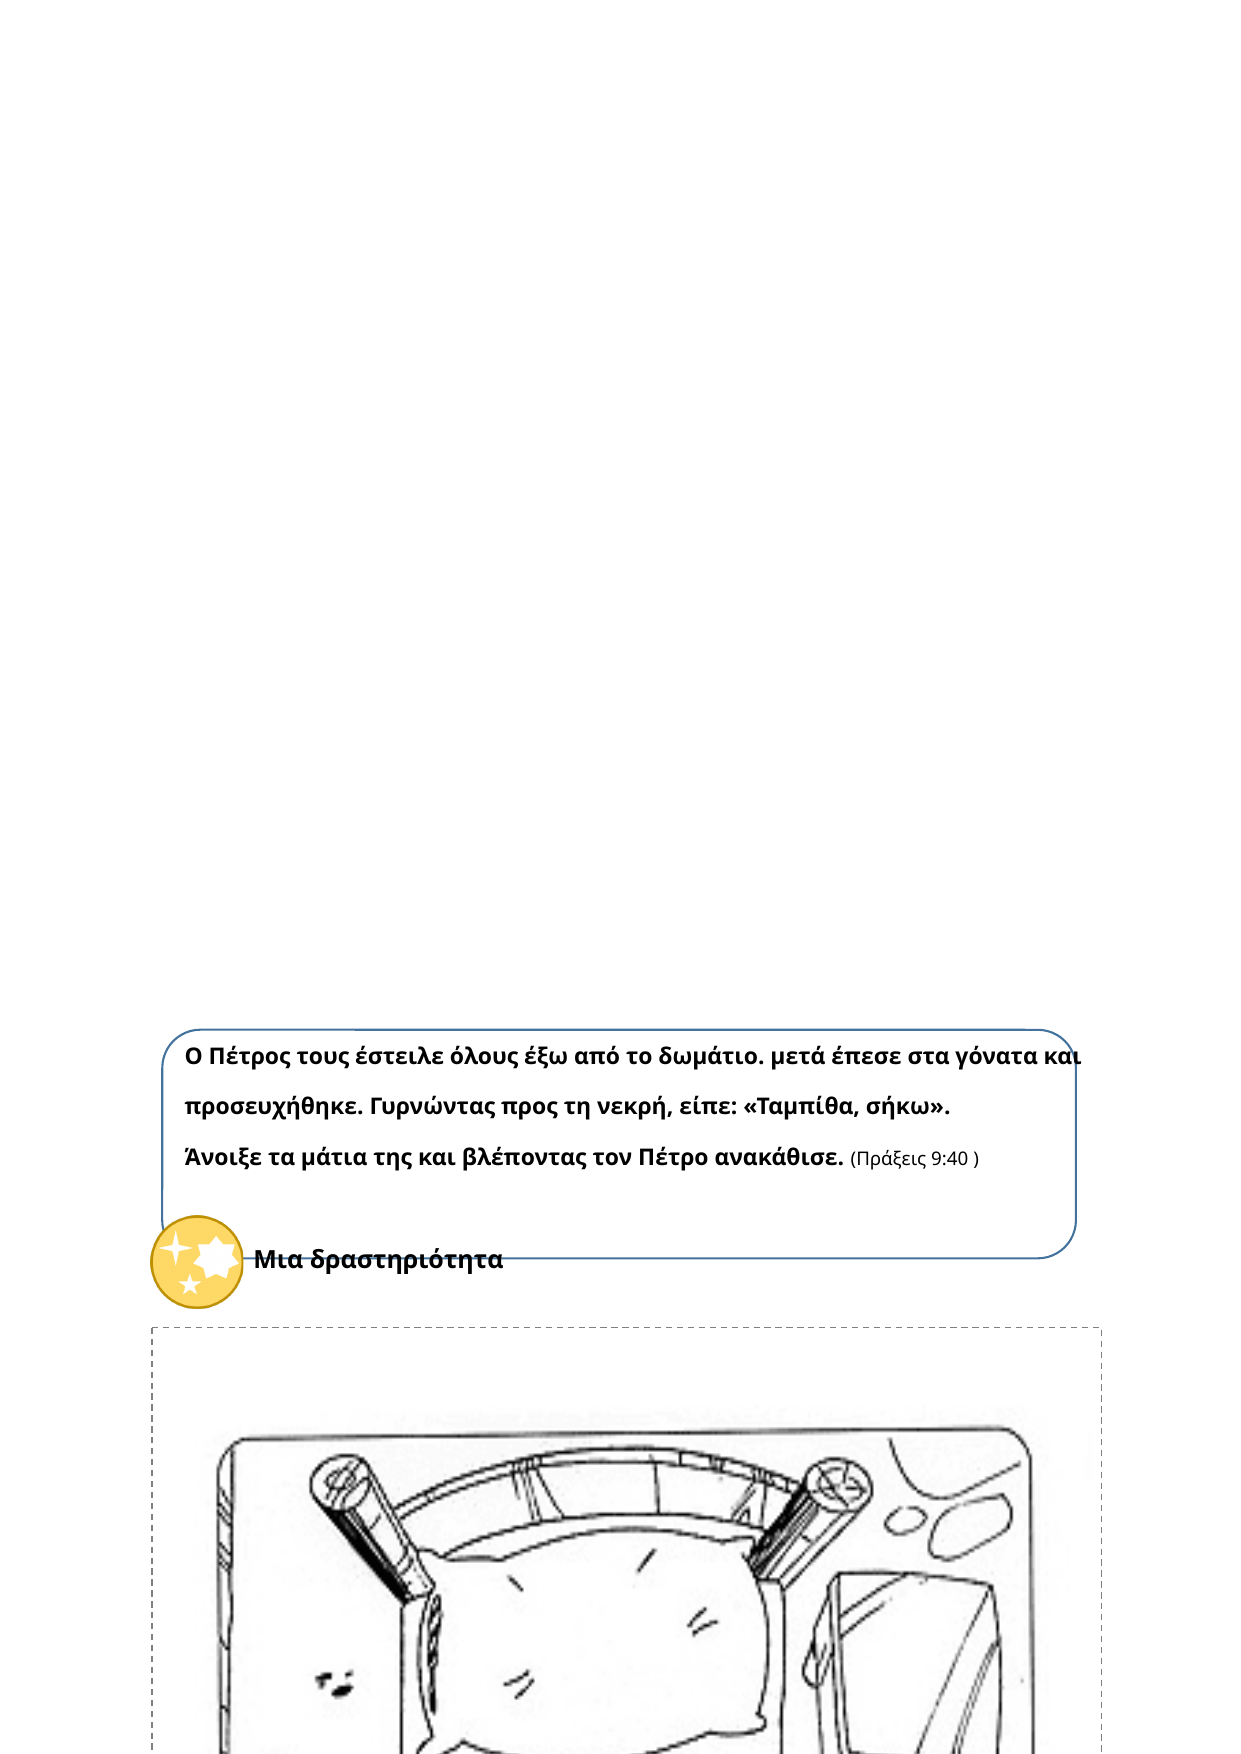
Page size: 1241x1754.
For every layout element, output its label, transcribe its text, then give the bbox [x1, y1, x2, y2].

text προσευχήθηκε. Γυρνώντας προς τη νεκρή, είπε: «Ταμπίθα, σήκω». [150, 1090, 1090, 1121]
text Ο Πέτρος τους έστειλε όλους έξω από το δωμάτιο. μετά έπεσε στα γόνατα και [150, 1040, 1090, 1071]
picture [152, 1328, 1101, 1754]
text Άνοιξε τα μάτια της και βλέποντας τον Πέτρο ανακάθισε. (Πράξεις 9:40 ) [150, 1141, 1090, 1172]
picture [150, 1215, 244, 1309]
text Μια δραστηριότητα [244, 1241, 1090, 1275]
